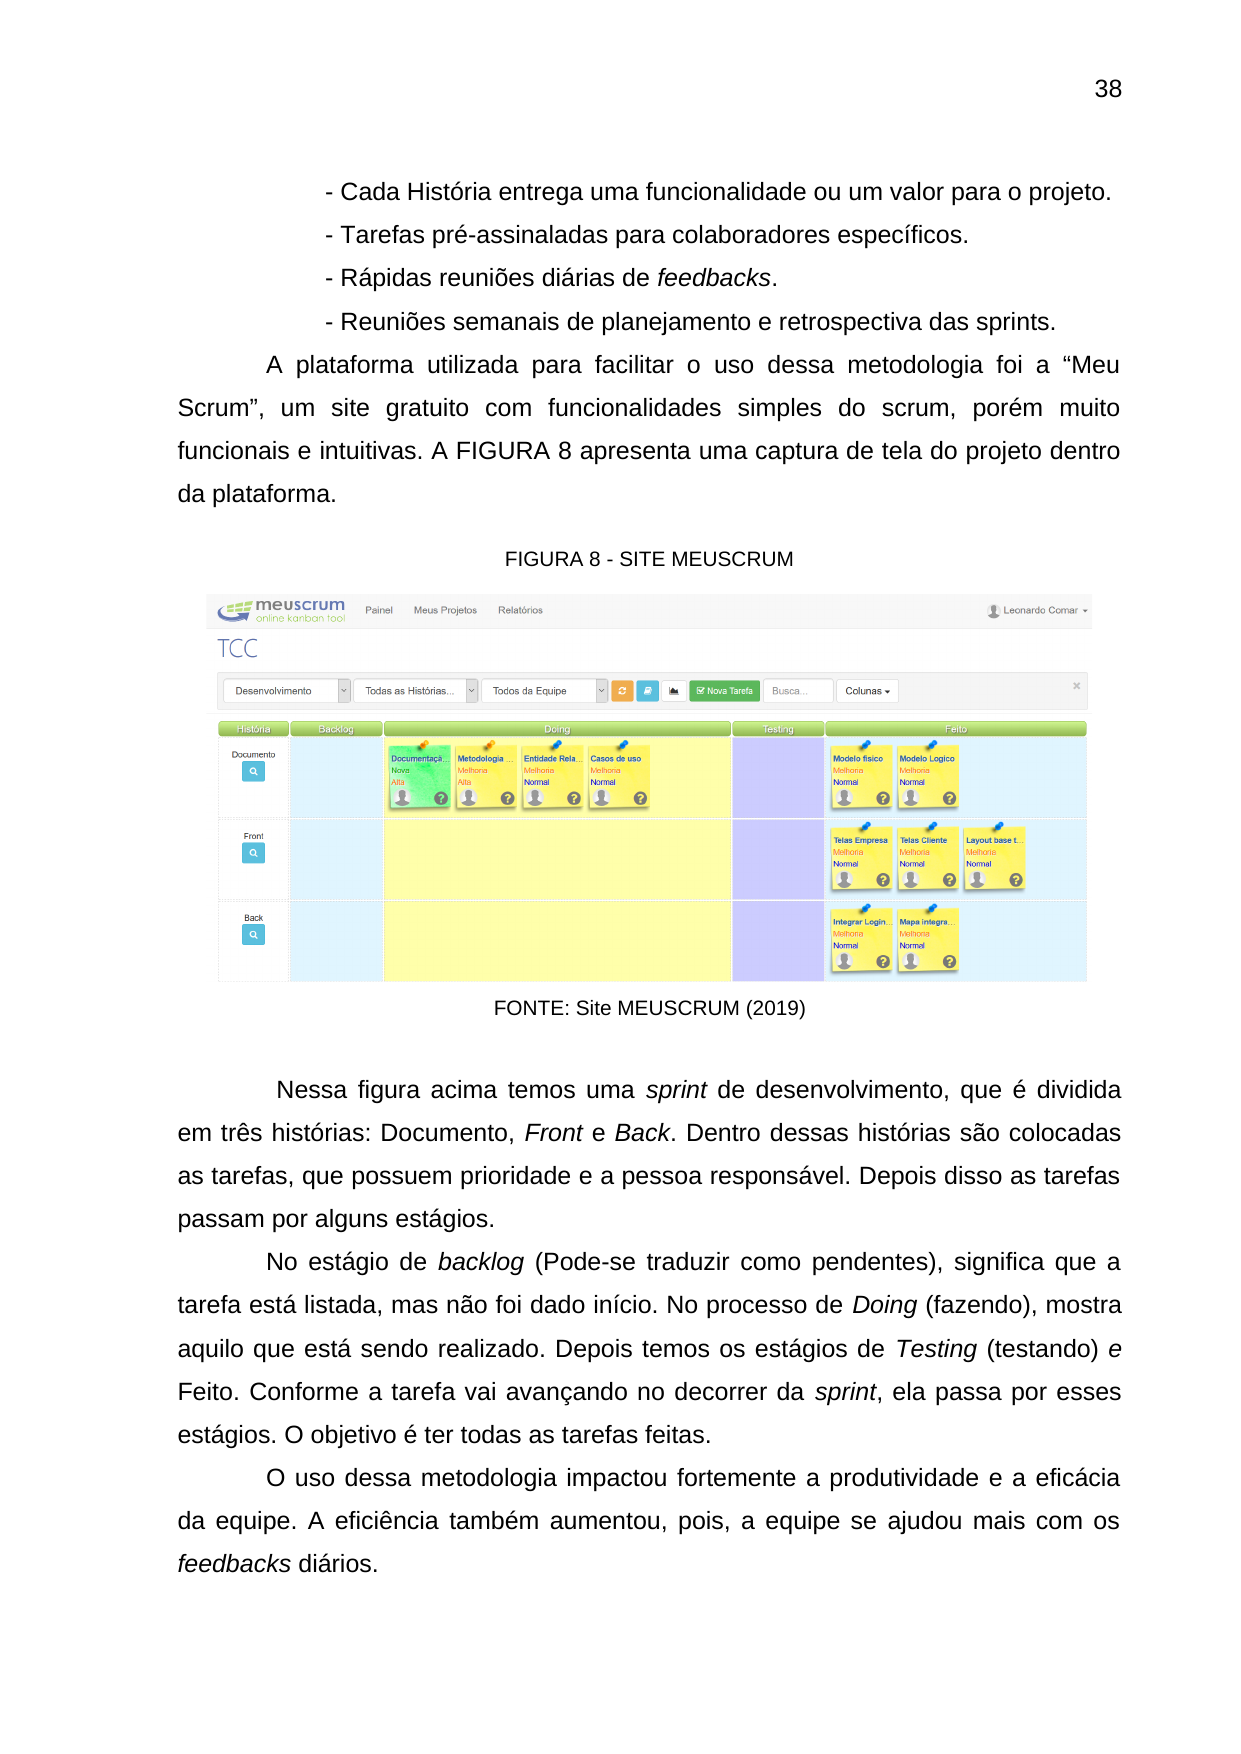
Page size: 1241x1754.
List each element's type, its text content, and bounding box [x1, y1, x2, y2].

text O uso dessa metodologia impactou fortemente a produtividade e a eficácia da equipe. A eficiência também aumentou, pois, a equipe se ajudou mais com os feedbacks diários. [177, 1463, 1122, 1578]
picture [206, 594, 1093, 982]
text - Reuniões semanais de planejamento e retrospectiva das sprints. [177, 307, 1122, 335]
text - Rápidas reuniões diárias de feedbacks. [177, 263, 1122, 292]
text No estágio de backlog (Pode-se traduzir como pendentes), significa que a tarefa está listada, mas não foi dado início. No processo de Doing (fazendo), mostra aquilo que está sendo realizado. Depois temos os estágios de Testing (testando) e Feito. Conforme a tarefa vai avançando no decorrer da sprint, ela passa por esses estágios. O objetivo é ter todas as tarefas feitas. [177, 1247, 1122, 1449]
text A plataforma utilizada para facilitar o uso dessa metodologia foi a “Meu Scrum”, um site gratuito com funcionalidades simples do scrum, porém muito funcionais e intuitivas. A FIGURA 8 apresenta uma captura de tela do projeto dentro da plataforma. [177, 350, 1122, 508]
text - Tarefas pré-assinaladas para colaboradores específicos. [177, 220, 1122, 249]
text - Cada História entrega uma funcionalidade ou um valor para o projeto. [177, 177, 1122, 206]
text Nessa figura acima temos uma sprint de desenvolvimento, que é dividida em três histórias: Documento, Front e Back. Dentro dessas histórias são colocadas as tarefas, que possuem prioridade e a pessoa responsável. Depois disso as tarefas passam por alguns estágios. [177, 1075, 1122, 1233]
